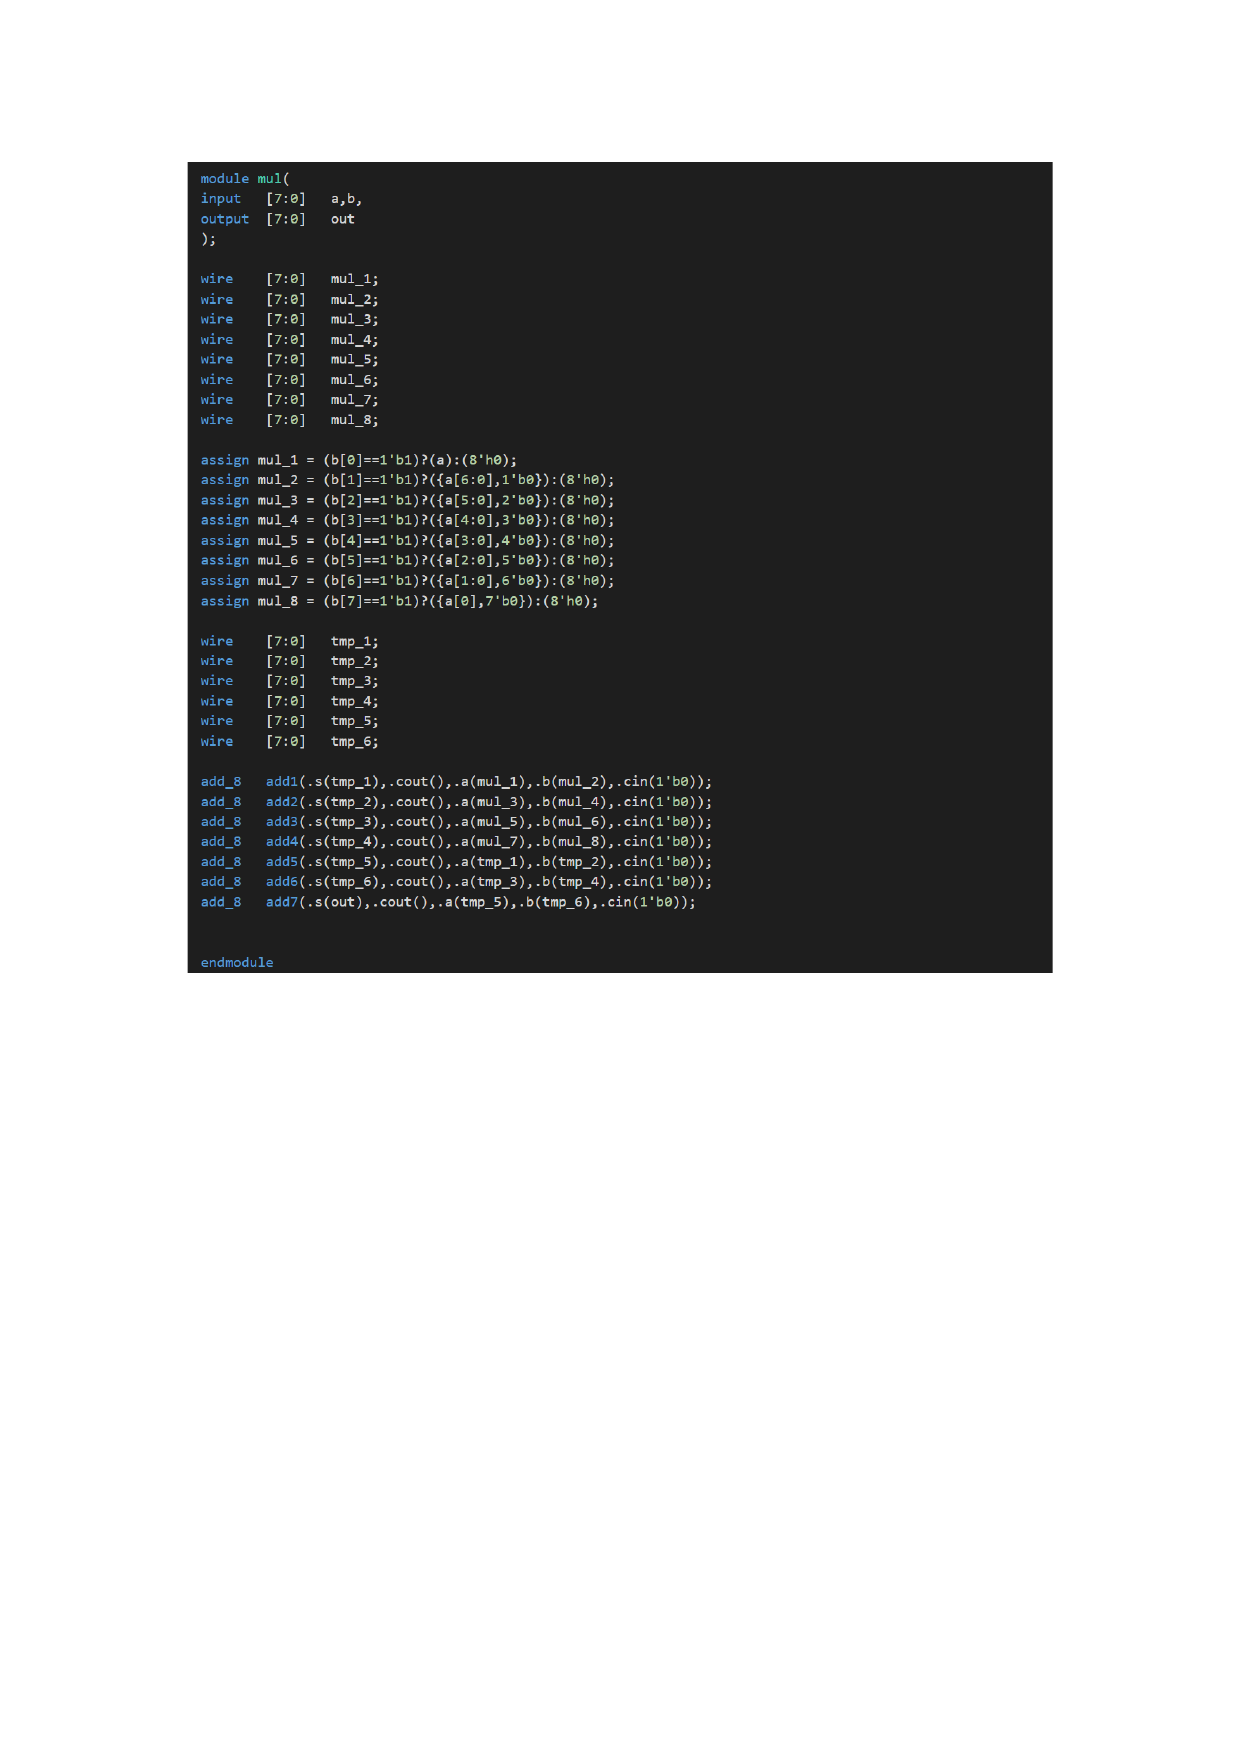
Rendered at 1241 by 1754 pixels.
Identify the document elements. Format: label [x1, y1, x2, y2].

picture [187, 162, 1053, 973]
